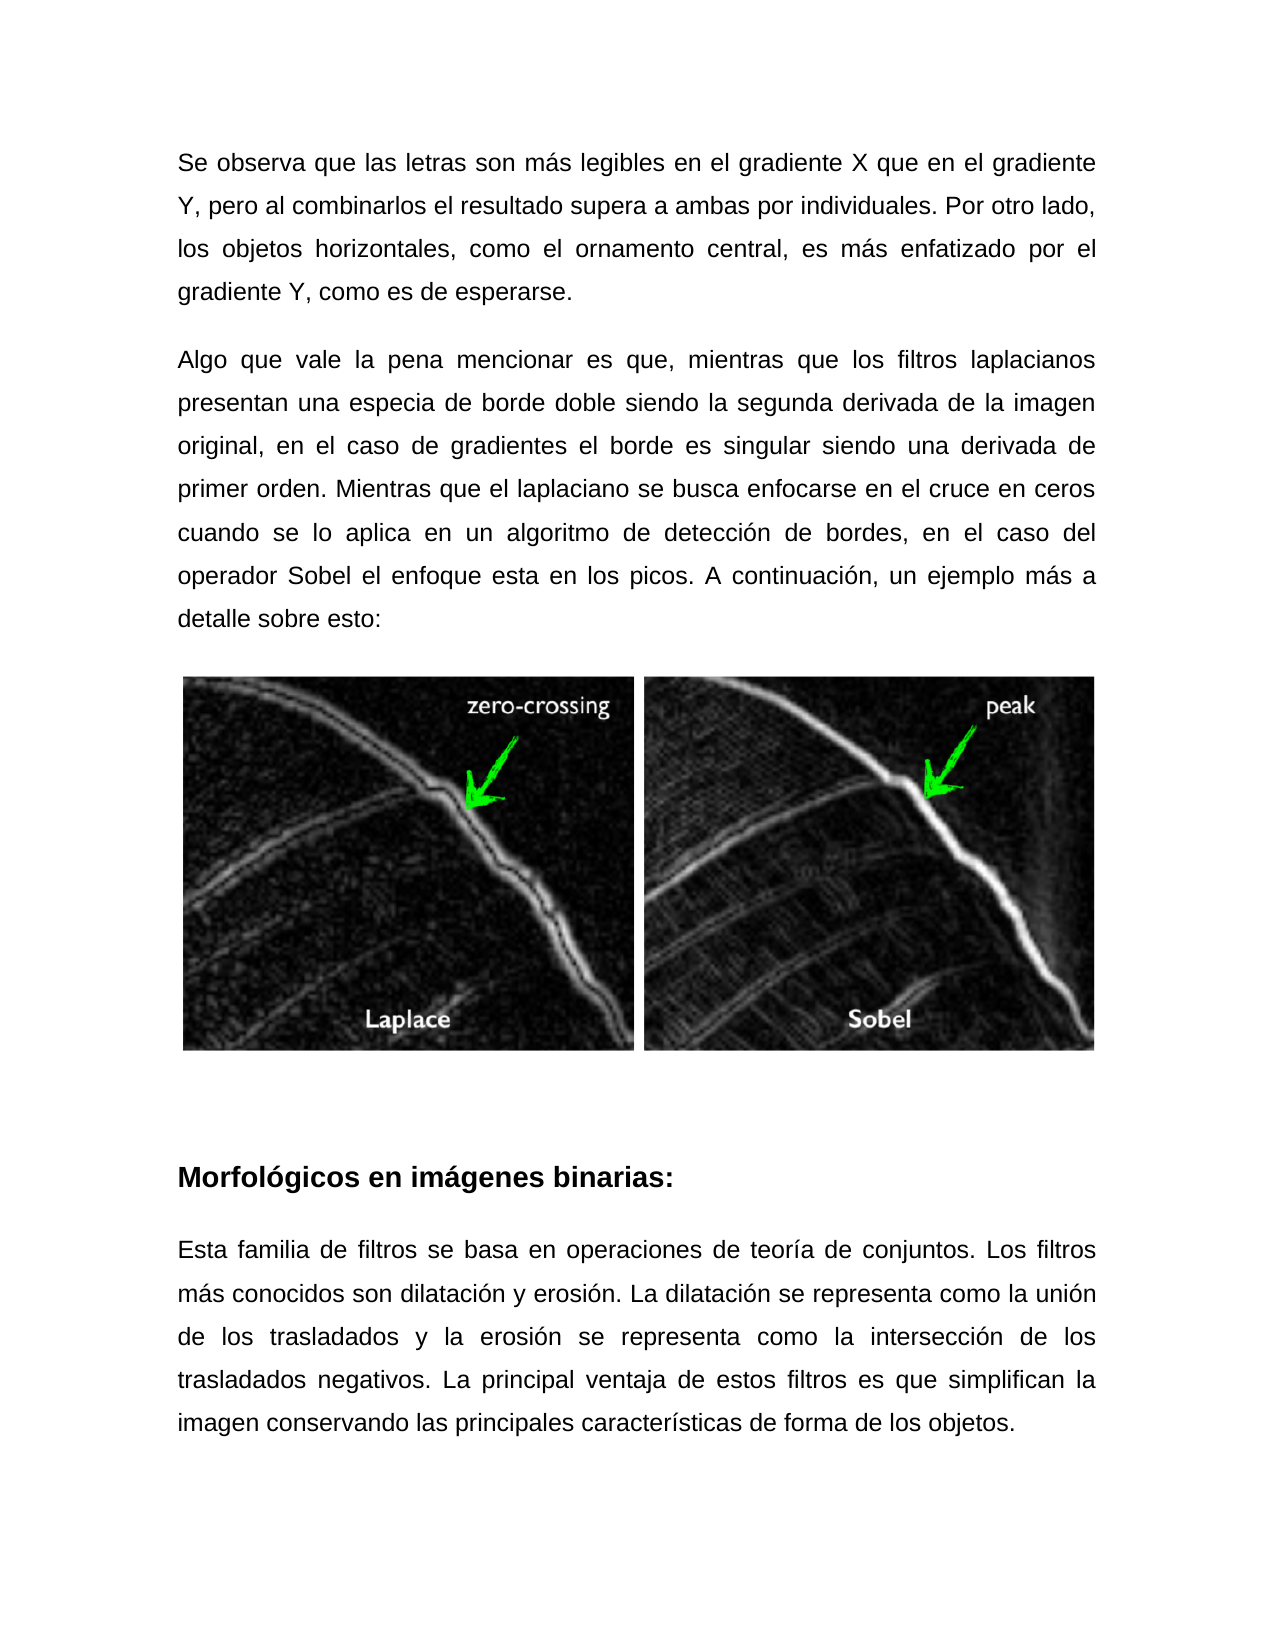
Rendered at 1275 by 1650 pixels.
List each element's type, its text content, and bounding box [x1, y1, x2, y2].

text Algo que vale la pena mencionar es que, mientras que los filtros laplacianos presentan una especia de borde doble siendo la segunda derivada de la imagen original, en el caso de gradientes el borde es singular siendo una derivada de primer orden. Mientras que el laplaciano se busca enfocarse en el cruce en ceros cuando se lo aplica en un algoritmo de detección de bordes, en el caso del operador Sobel el enfoque esta en los picos. A continuación, un ejemplo más a detalle sobre esto: [177, 345, 1098, 633]
text Se observa que las letras son más legibles en el gradiente X que en el gradiente Y, pero al combinarlos el resultado supera a ambas por individuales. Por otro lado, los objetos horizontales, como el ornamento central, es más enfatizado por el gradiente Y, como es de esperarse. [177, 148, 1098, 306]
text Esta familia de filtros se basa en operaciones de teoría de conjuntos. Los filtros más conocidos son dilatación y erosión. La dilatación se representa como la unión de los trasladados y la erosión se representa como la intersección de los trasladados negativos. La principal ventaja de estos filtros es que simplifican la imagen conservando las principales características de forma de los objetos. [177, 1235, 1098, 1437]
picture [177, 672, 1098, 1053]
text Morfológicos en imágenes binarias: [177, 1160, 1098, 1194]
